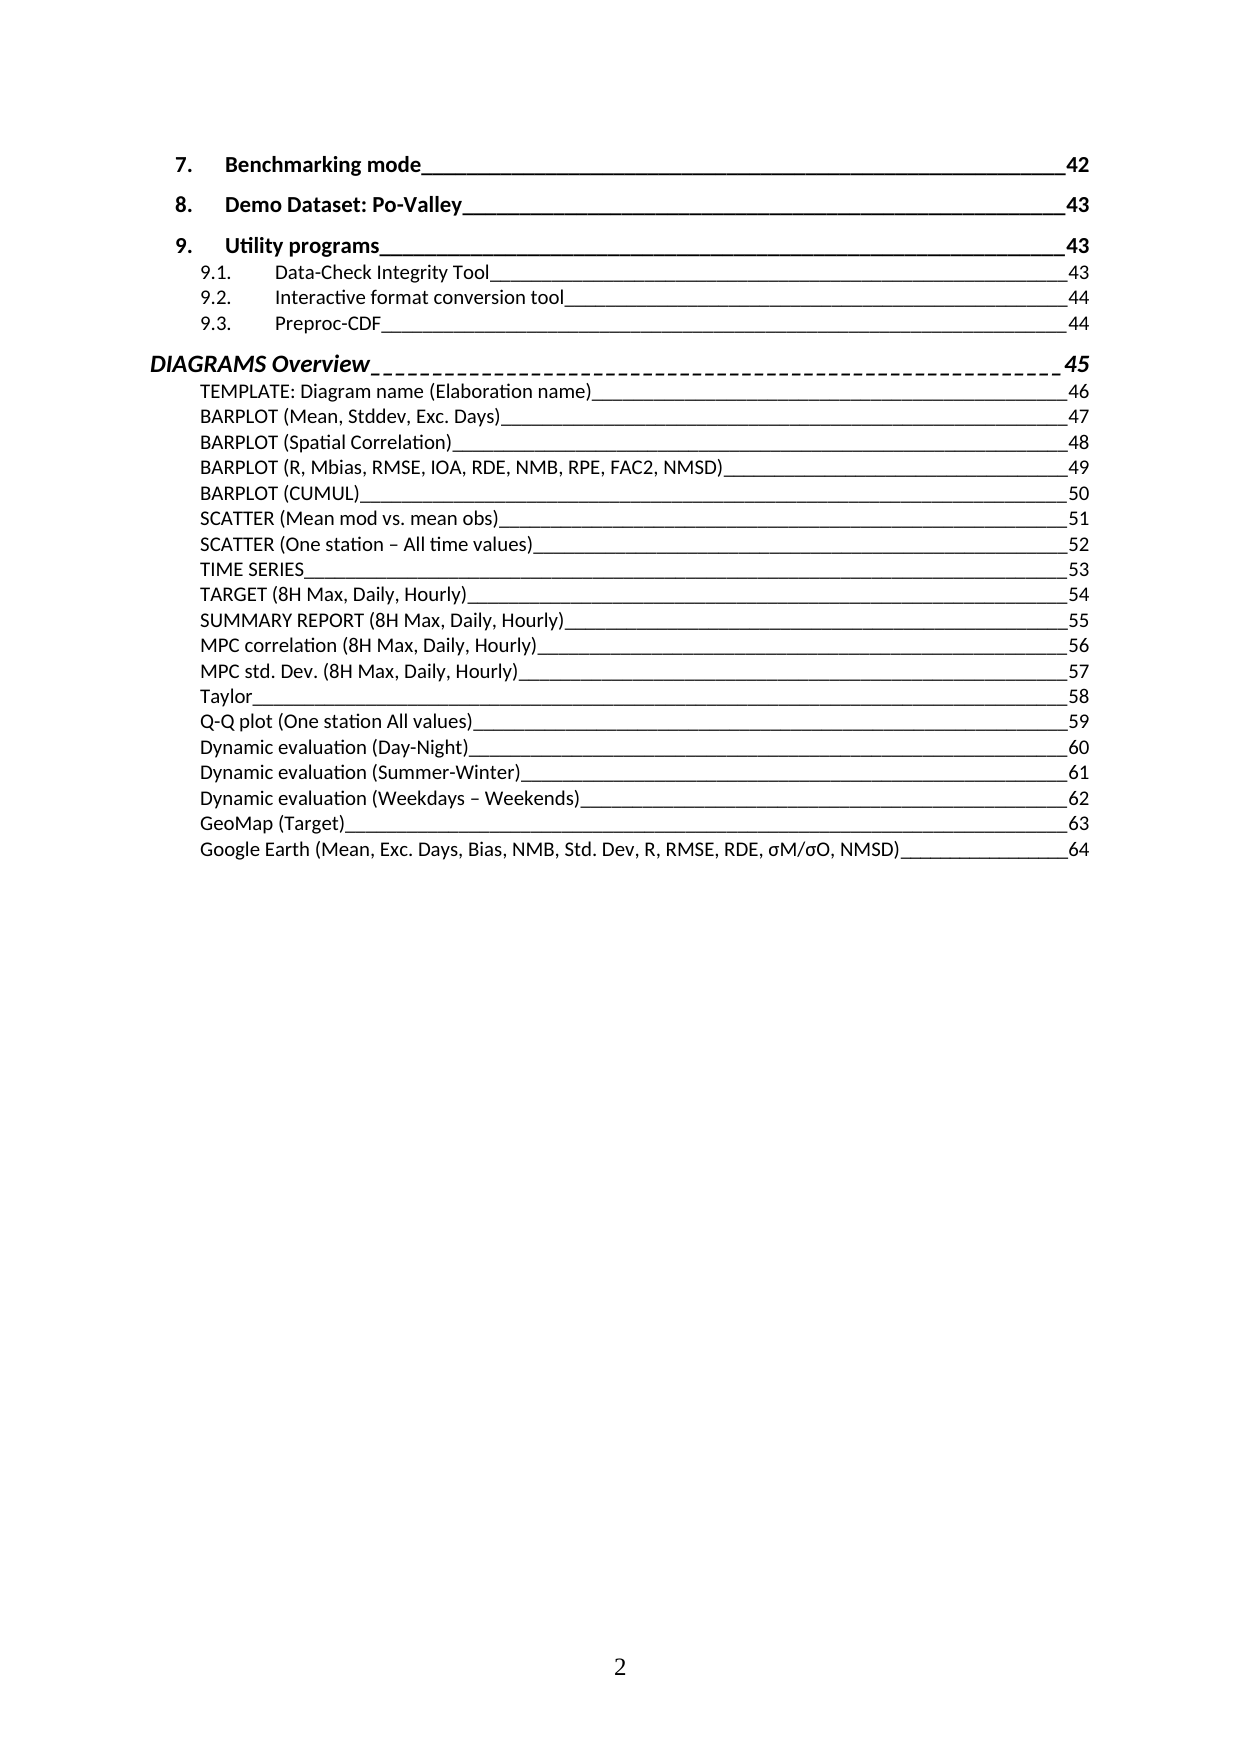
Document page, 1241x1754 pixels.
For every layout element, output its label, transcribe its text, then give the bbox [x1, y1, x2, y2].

text SCATTER (One station – All time values) 52 [200, 531, 1090, 556]
text 9.1. Data-Check Integrity Tool 43 [200, 259, 1090, 284]
text 9.2. Interactive format conversion tool 44 [200, 284, 1090, 310]
text Dynamic evaluation (Summer-Winter) 61 [200, 759, 1090, 785]
text DIAGRAMS Overview 45 [150, 348, 1090, 378]
text SUMMARY REPORT (8H Max, Daily, Hourly) 55 [200, 607, 1090, 632]
text TARGET (8H Max, Daily, Hourly) 54 [200, 582, 1090, 607]
text MPC correlation (8H Max, Daily, Hourly) 56 [200, 632, 1090, 658]
text 9. Utility programs 43 [175, 231, 1090, 259]
text SCATTER (Mean mod vs. mean obs) 51 [200, 505, 1090, 531]
text Dynamic evaluation (Day-Night) 60 [200, 734, 1090, 759]
text BARPLOT (R, Mbias, RMSE, IOA, RDE, NMB, RPE, FAC2, NMSD) 49 [200, 454, 1090, 480]
text BARPLOT (Spatial Correlation) 48 [200, 429, 1090, 454]
text GeoMap (Target) 63 [200, 810, 1090, 836]
text MPC std. Dev. (8H Max, Daily, Hourly) 57 [200, 658, 1090, 683]
text Q-Q plot (One station All values) 59 [200, 709, 1090, 734]
text 8. Demo Dataset: Po-Valley 43 [175, 191, 1090, 218]
text Taylor 58 [200, 683, 1090, 709]
text 9.3. Preproc-CDF 44 [200, 310, 1090, 335]
text BARPLOT (Mean, Stddev, Exc. Days) 47 [200, 404, 1090, 429]
text TEMPLATE: Diagram name (Elaboration name) 46 [200, 378, 1090, 404]
text Dynamic evaluation (Weekdays – Weekends) 62 [200, 785, 1090, 810]
text TIME SERIES 53 [200, 556, 1090, 582]
text BARPLOT (CUMUL) 50 [200, 480, 1090, 505]
text 7. Benchmarking mode 42 [175, 150, 1090, 178]
text Google Earth (Mean, Exc. Days, Bias, NMB, Std. Dev, R, RMSE, RDE, σM/σO, NMSD) 64 [200, 836, 1090, 861]
